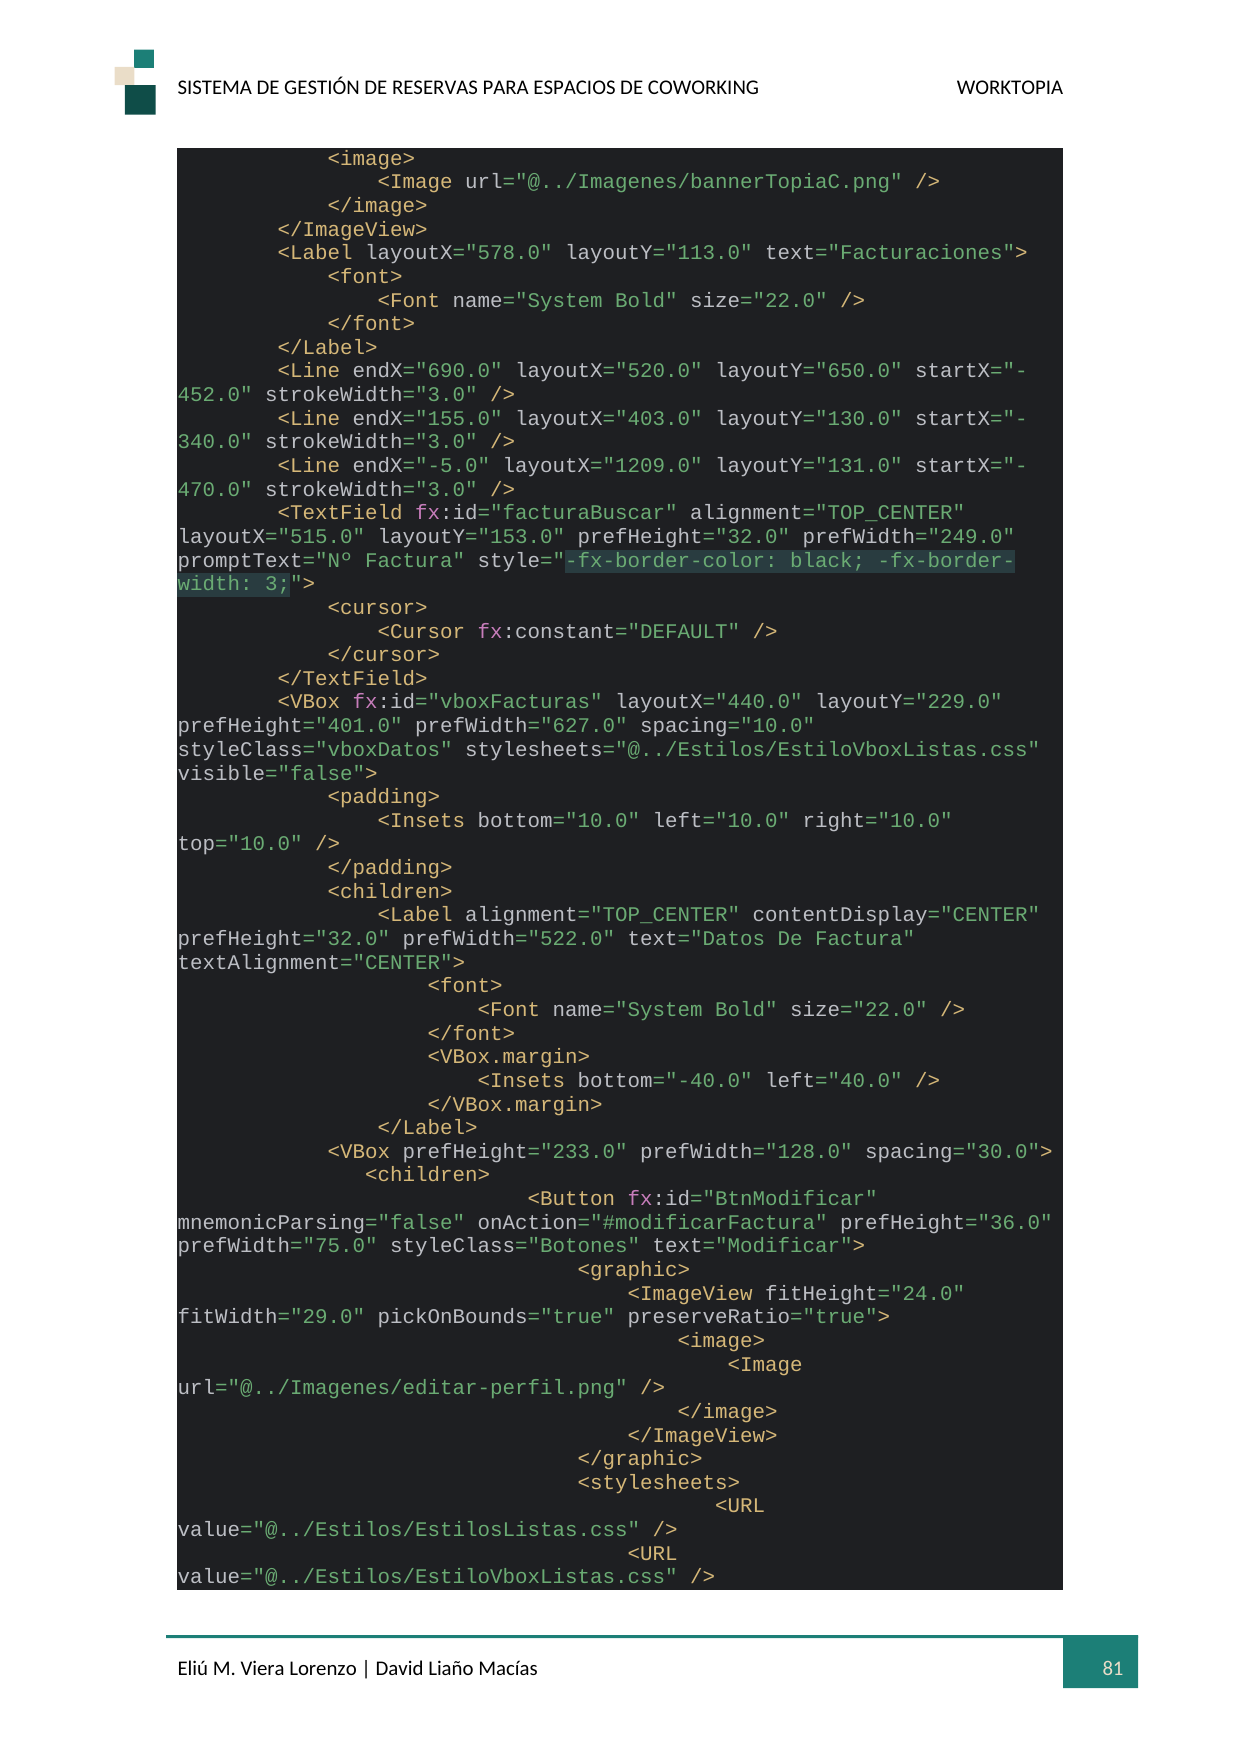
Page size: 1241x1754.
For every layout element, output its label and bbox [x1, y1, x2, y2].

text [177, 148, 1063, 1590]
